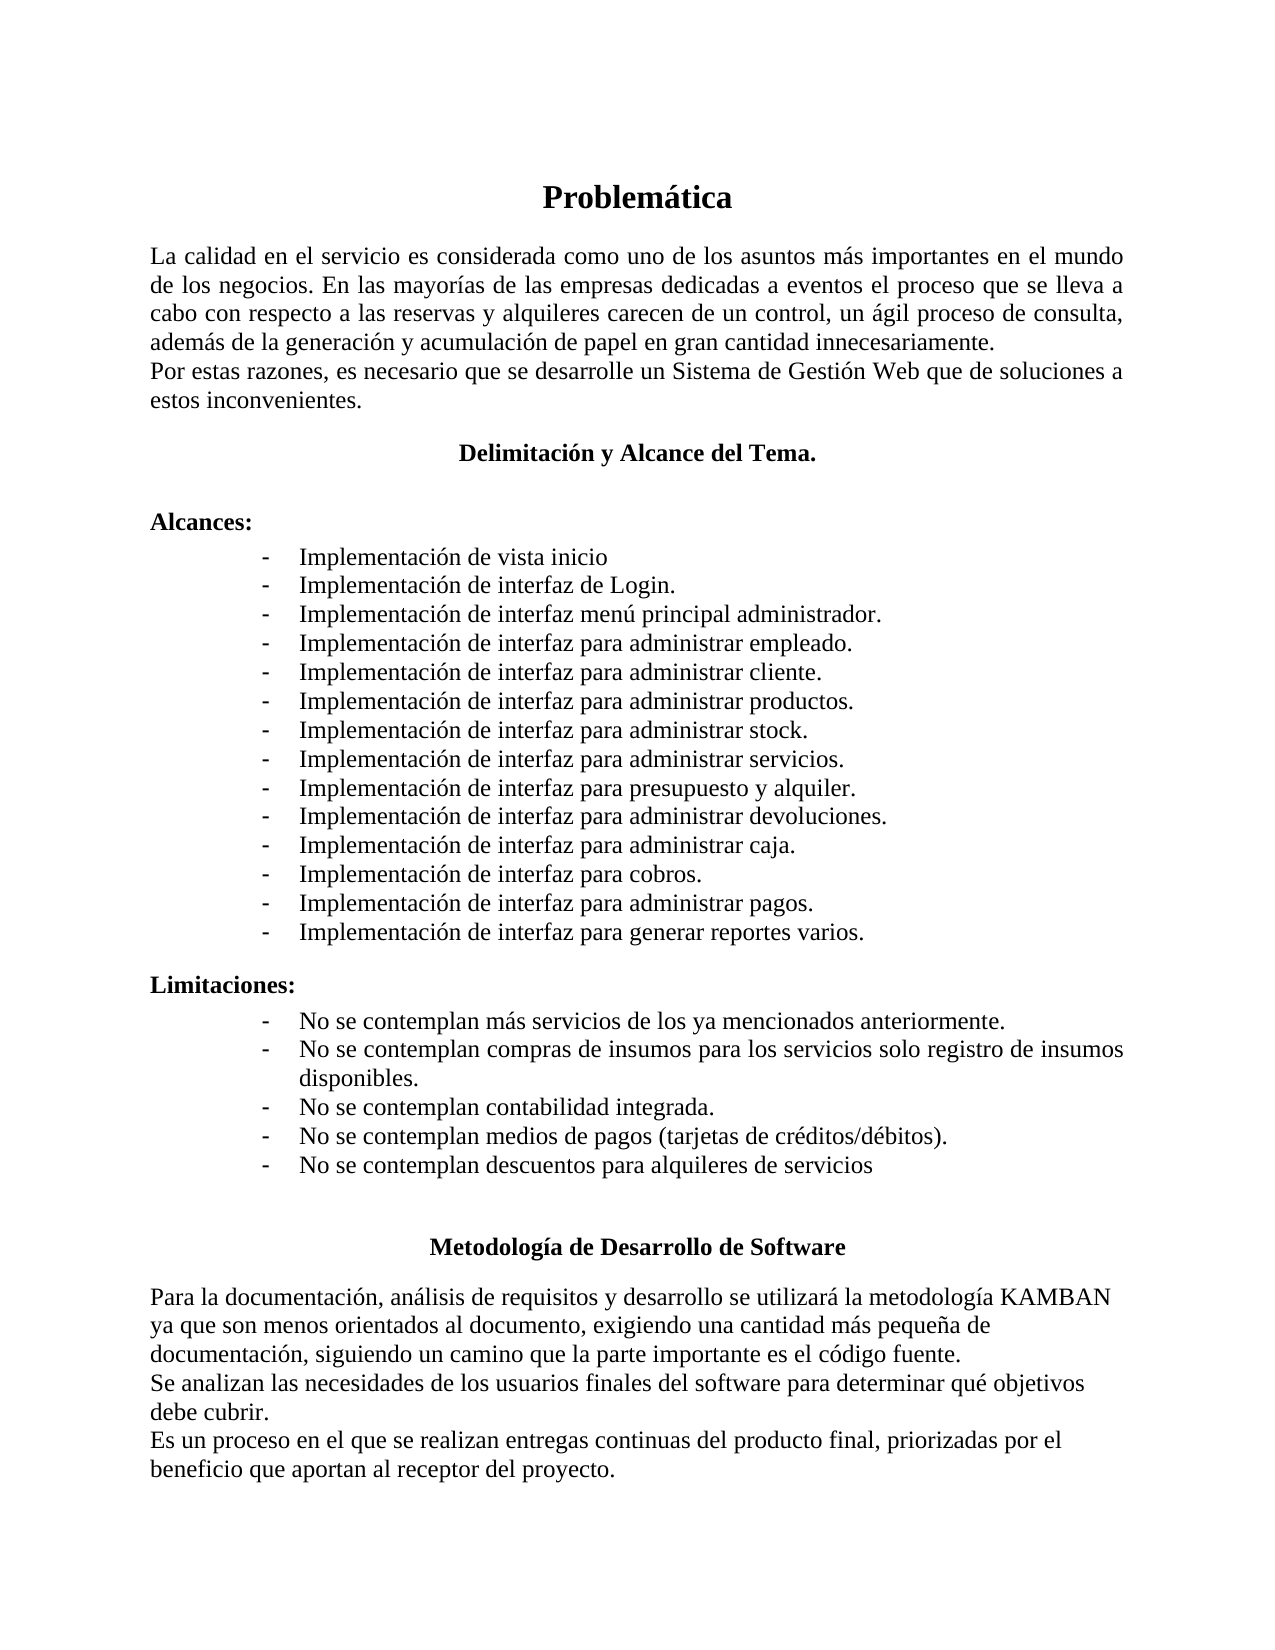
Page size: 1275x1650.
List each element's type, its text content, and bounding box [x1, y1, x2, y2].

list Implementación de interfaz para administrar caja. [261, 830, 1125, 859]
subtitle Problemática [150, 177, 1125, 216]
list Implementación de interfaz para cobros. [261, 859, 1125, 888]
list Implementación de interfaz para administrar servicios. [261, 744, 1125, 772]
text Para la documentación, análisis de requisitos y desarrollo se utilizará la metodología KAMBAN ya que son menos orientados al documento, exigiendo una cantidad más pequeña de documentación, siguiendo un camino que la parte importante es el código fuente. [150, 1282, 1125, 1368]
subtitle Delimitación y Alcance del Tema. [150, 438, 1125, 467]
list Implementación de interfaz para administrar cliente. [261, 657, 1125, 686]
subtitle Alcances: [150, 507, 1125, 535]
subtitle Metodología de Desarrollo de Software [150, 1232, 1125, 1261]
list Implementación de interfaz menú principal administrador. [261, 599, 1125, 628]
list Implementación de interfaz para administrar productos. [261, 686, 1125, 715]
text Por estas razones, es necesario que se desarrolle un Sistema de Gestión Web que de soluciones a estos inconvenientes. [150, 356, 1125, 413]
list No se contemplan más servicios de los ya mencionados anteriormente. [261, 1006, 1125, 1034]
list Implementación de interfaz para generar reportes varios. [261, 917, 1125, 946]
text Es un proceso en el que se realizan entregas continuas del producto final, priorizadas por el beneficio que aportan al receptor del proyecto. [150, 1426, 1125, 1483]
list Implementación de interfaz para administrar pagos. [261, 888, 1125, 917]
list Implementación de interfaz de Login. [261, 571, 1125, 599]
list Implementación de interfaz para administrar stock. [261, 715, 1125, 744]
list Implementación de interfaz para administrar empleado. [261, 628, 1125, 657]
text La calidad en el servicio es considerada como uno de los asuntos más importantes en el mundo de los negocios. En las mayorías de las empresas dedicadas a eventos el proceso que se lleva a cabo con respecto a las reservas y alquileres carecen de un control, un ágil proceso de consulta, además de la generación y acumulación de papel en gran cantidad innecesariamente. [150, 241, 1125, 356]
list No se contemplan compras de insumos para los servicios solo registro de insumos disponibles. [261, 1034, 1125, 1092]
list Implementación de interfaz para presupuesto y alquiler. [261, 772, 1125, 801]
subtitle Limitaciones: [150, 971, 1125, 999]
list Implementación de vista inicio [261, 542, 1125, 571]
list Implementación de interfaz para administrar devoluciones. [261, 801, 1125, 830]
text Se analizan las necesidades de los usuarios finales del software para determinar qué objetivos debe cubrir. [150, 1368, 1125, 1426]
list No se contemplan descuentos para alquileres de servicios [261, 1150, 1125, 1179]
list No se contemplan medios de pagos (tarjetas de créditos/débitos). [261, 1121, 1125, 1150]
list No se contemplan contabilidad integrada. [261, 1092, 1125, 1121]
